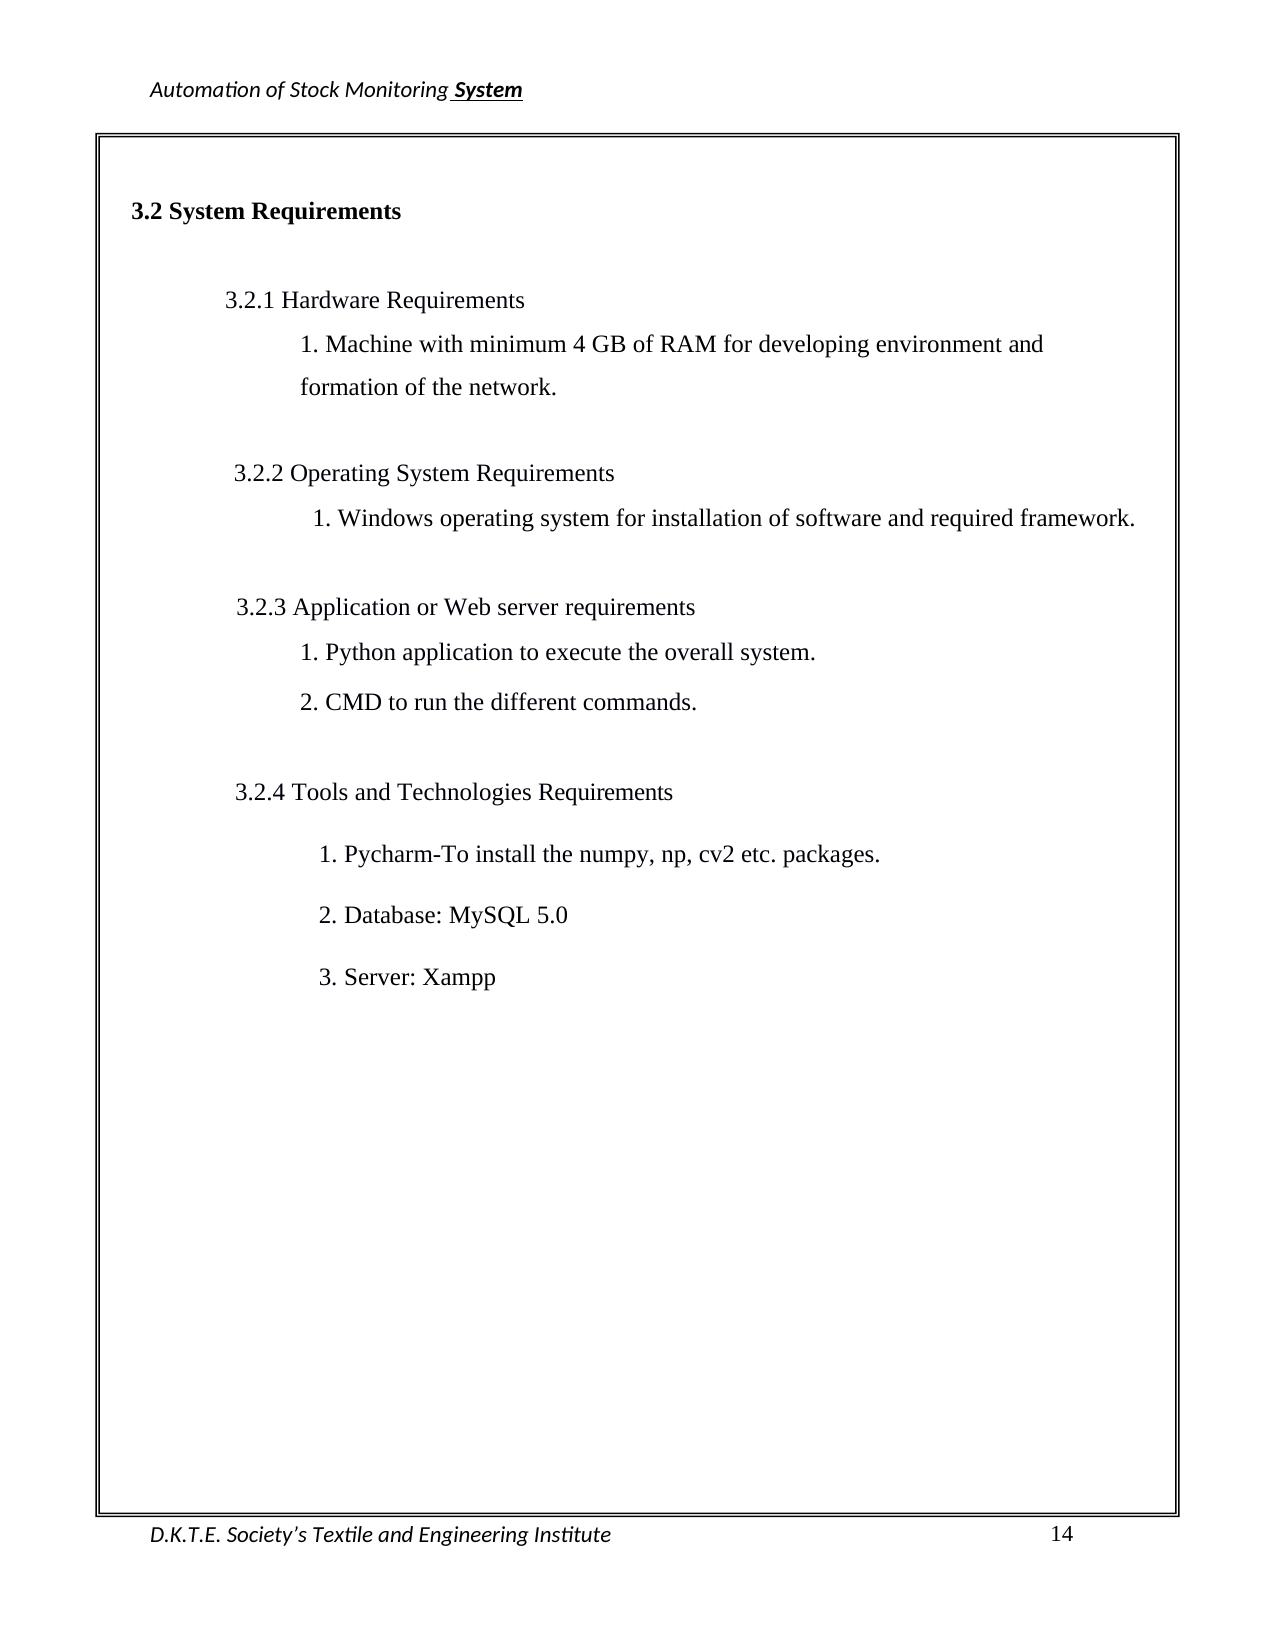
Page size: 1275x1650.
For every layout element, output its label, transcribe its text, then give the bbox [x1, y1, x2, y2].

list CMD to run the different commands. [300, 687, 1112, 716]
list Pycharm-To install the numpy, np, cv2 etc. packages. [319, 839, 1095, 868]
list Tools and Technologies Requirements [235, 777, 677, 806]
list Application or Web server requirements [236, 592, 1152, 621]
subtitle 3.2 System Requirements [131, 196, 1152, 224]
list Database: MySQL 5.0 [319, 901, 1095, 929]
list Python application to execute the overall system. [300, 637, 1112, 666]
list Server: Xampp [319, 962, 1095, 991]
list Windows operating system for installation of software and required framework. [312, 503, 1152, 532]
list Machine with minimum 4 GB of RAM for developing environment and formation of the network. [300, 329, 1045, 401]
list Operating System Requirements [233, 458, 1152, 487]
list Hardware Requirements [225, 286, 1152, 314]
